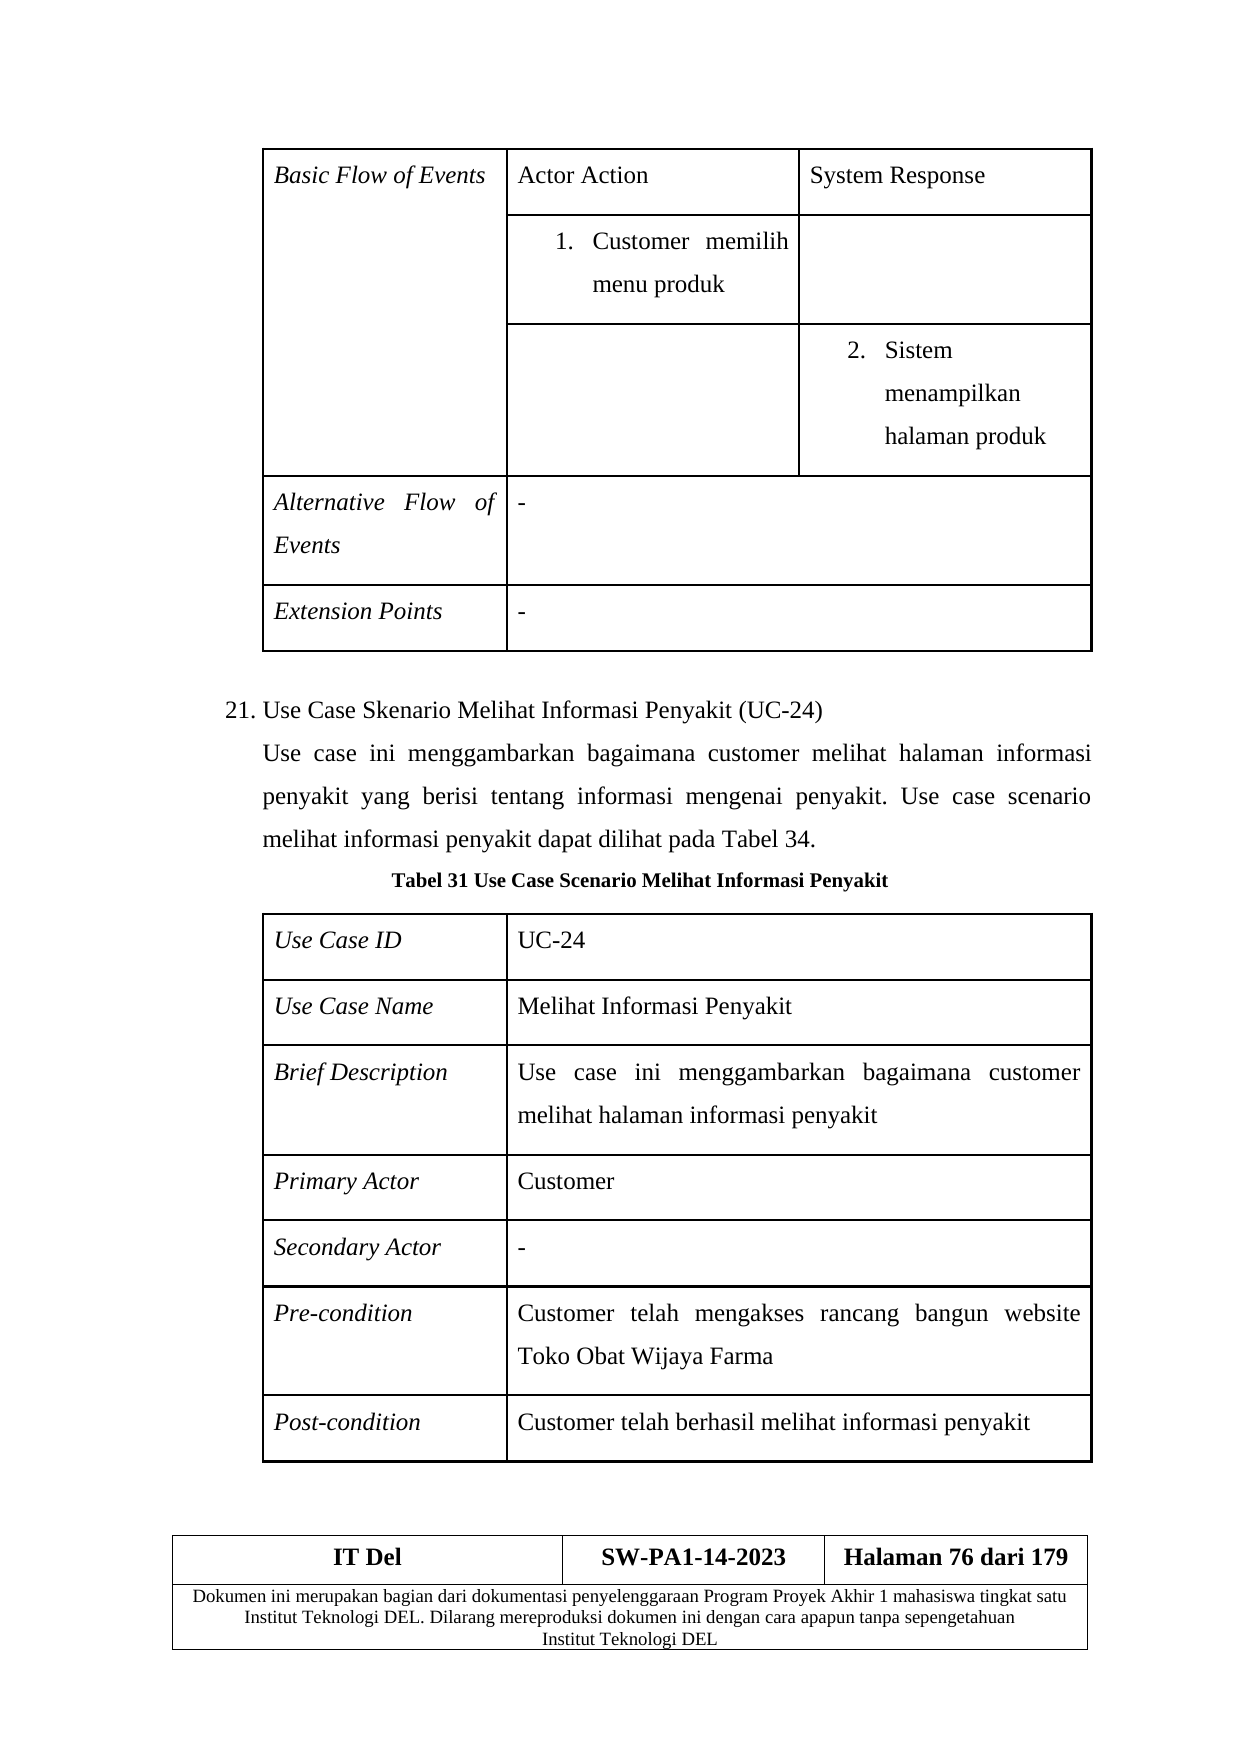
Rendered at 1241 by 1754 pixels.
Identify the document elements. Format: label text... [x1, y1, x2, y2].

table_cell Customer telah mengakses rancang bangun website Toko Obat Wijaya Farma [508, 1288, 1090, 1394]
list Use Case Skenario Melihat Informasi Penyakit (UC-24) [225, 695, 1092, 724]
table_cell Extension Points [264, 586, 506, 650]
table_cell Customer telah berhasil melihat informasi penyakit [508, 1396, 1090, 1460]
table_cell Alternative Flow of Events [264, 477, 506, 584]
table_cell Secondary Actor [264, 1221, 506, 1285]
table_cell - [508, 586, 1090, 650]
table_cell Brief Description [264, 1046, 506, 1153]
list Use case ini menggambarkan bagaimana customer melihat halaman informasi penyakit yang berisi tentang informasi mengenai penyakit. Use case scenario melihat informasi penyakit dapat dilihat pada Tabel 34. [262, 738, 1092, 853]
table_cell Actor Action [508, 150, 798, 214]
table_cell [508, 325, 798, 475]
table_cell Customer [508, 1156, 1090, 1219]
table_cell - [508, 477, 1090, 584]
table_header Use Case ID [264, 915, 506, 978]
table_cell Primary Actor [264, 1156, 506, 1219]
table_header UC-24 [508, 915, 1090, 978]
table_cell Use case ini menggambarkan bagaimana customer melihat halaman informasi penyakit [508, 1046, 1090, 1153]
table_cell Basic Flow of Events [264, 150, 506, 475]
table_cell Post-condition [264, 1396, 506, 1460]
table_cell - [508, 1221, 1090, 1285]
table_cell Sistem menampilkan halaman produk [800, 325, 1090, 475]
table_cell Pre-condition [264, 1288, 506, 1394]
table_cell System Response [800, 150, 1090, 214]
table_cell Customer memilih menu produk [508, 216, 798, 323]
table_cell [800, 216, 1090, 323]
table_cell Use Case Name [264, 981, 506, 1044]
table_cell Melihat Informasi Penyakit [508, 981, 1090, 1044]
